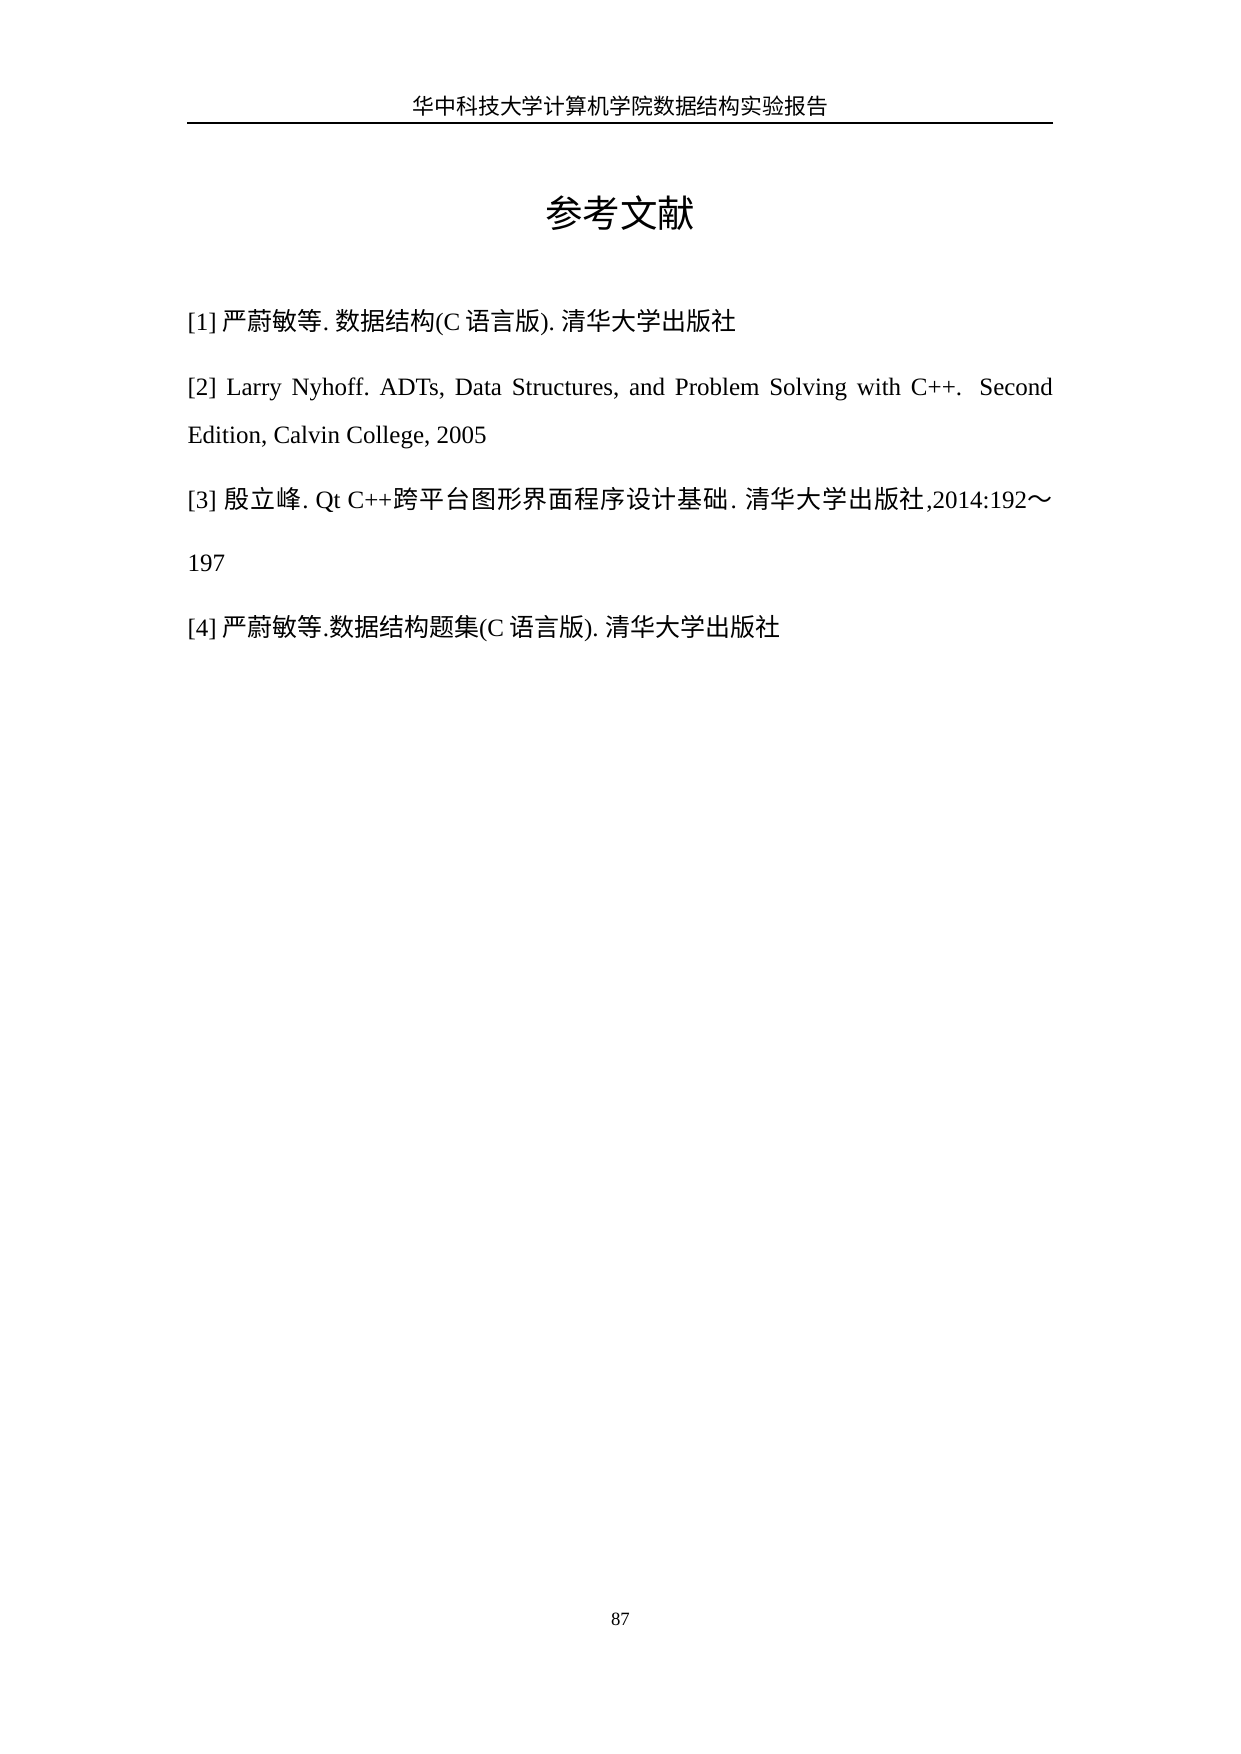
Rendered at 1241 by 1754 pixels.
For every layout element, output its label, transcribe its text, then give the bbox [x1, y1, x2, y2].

text [1] 严蔚敏等. 数据结构(C语言版). 清华大学出版社 [187, 287, 1053, 352]
subtitle 参考文献 [187, 178, 1053, 243]
text [3] 殷立峰. Qt C++跨平台图形界面程序设计基础. 清华大学出版社,2014:192～197 [187, 465, 1053, 579]
text [2] Larry Nyhoff. ADTs, Data Structures, and Problem Solving with C++. Second Edition, Calvin College, 2005 [187, 370, 1053, 451]
text [4] 严蔚敏等.数据结构题集(C语言版). 清华大学出版社 [187, 593, 1053, 658]
